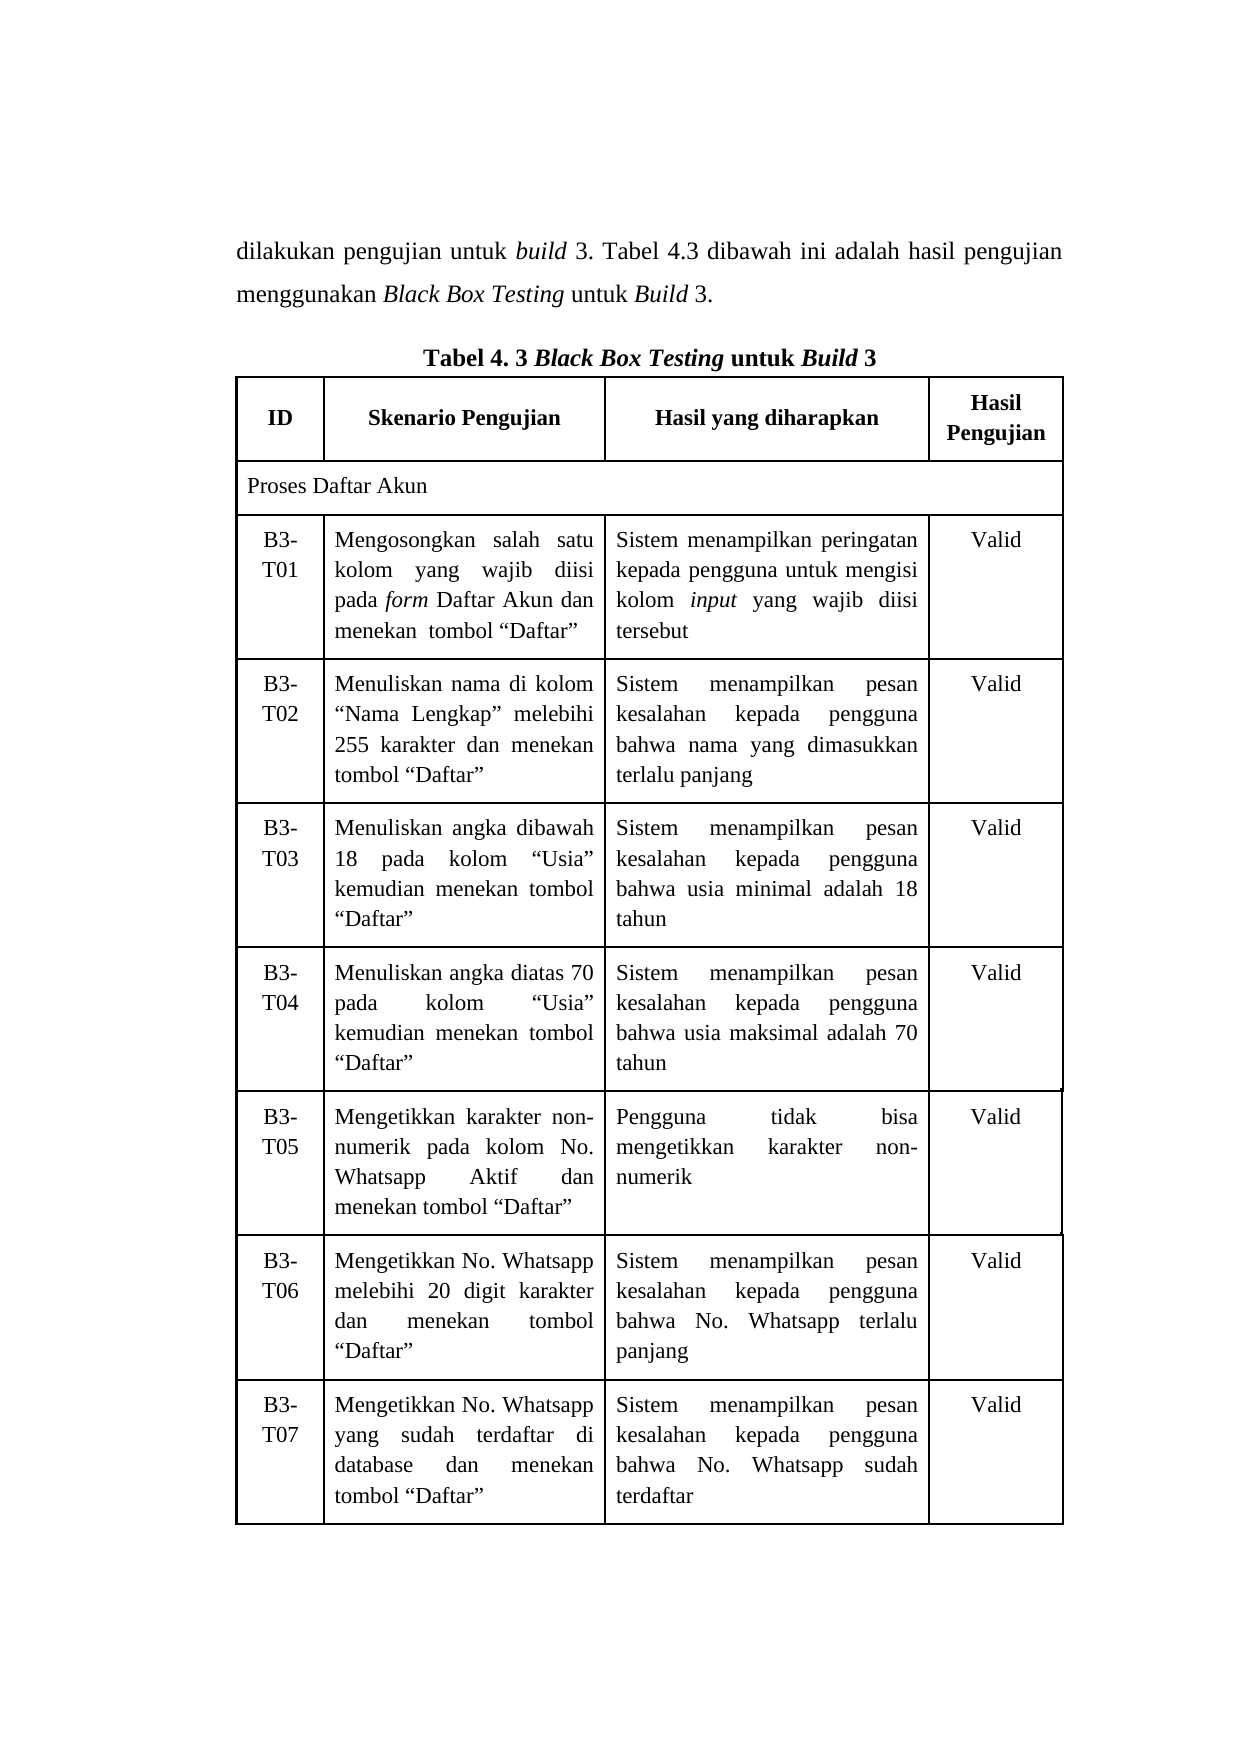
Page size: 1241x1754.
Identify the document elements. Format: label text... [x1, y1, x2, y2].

table_cell Menuliskan nama di kolom “Nama Lengkap” melebihi 255 karakter dan menekan tombol “Daftar” [325, 660, 604, 802]
table_cell Valid [930, 1236, 1062, 1378]
table_cell Sistem menampilkan peringatan kepada pengguna untuk mengisi kolom input yang wajib diisi tersebut [606, 516, 928, 658]
table_cell Sistem menampilkan pesan kesalahan kepada pengguna bahwa nama yang dimasukkan terlalu panjang [606, 660, 928, 802]
table_cell Valid [930, 804, 1062, 946]
table_cell Sistem menampilkan pesan kesalahan kepada pengguna bahwa No. Whatsapp terlalu panjang [606, 1236, 928, 1378]
table_cell Mengetikkan No. Whatsapp yang sudah terdaftar di database dan menekan tombol “Daftar” [325, 1381, 604, 1523]
table_cell Mengetikkan No. Whatsapp melebihi 20 digit karakter dan menekan tombol “Daftar” [325, 1236, 604, 1378]
table_header Hasil yang diharapkan [606, 378, 928, 460]
text Tabel 4. Black Box Testing untuk Build 3 [236, 343, 1063, 372]
table_header ID [238, 378, 323, 460]
table_cell Menuliskan angka diatas 70 pada kolom “Usia” kemudian menekan tombol “Daftar” [325, 948, 604, 1090]
table_cell Mengosongkan salah satu kolom yang wajib diisi pada form Daftar Akun dan menekan tombol “Daftar” [325, 516, 604, 658]
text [236, 236, 1063, 308]
table_cell Valid [930, 516, 1062, 658]
table_cell B3-T07 [238, 1381, 323, 1523]
table_cell Valid [930, 1092, 1061, 1234]
table_cell B3-T05 [238, 1092, 323, 1234]
table_cell Menuliskan angka dibawah 18 pada kolom “Usia” kemudian menekan tombol “Daftar” [325, 804, 604, 946]
table_cell Pengguna tidak bisa mengetikkan karakter non-numerik [606, 1092, 928, 1234]
table_cell B3-T06 [238, 1236, 323, 1378]
table_cell B3-T02 [238, 660, 323, 802]
table_cell Sistem menampilkan pesan kesalahan kepada pengguna bahwa usia maksimal adalah 70 tahun [606, 948, 928, 1090]
table_cell B3-T01 [238, 516, 323, 658]
table_cell Mengetikkan karakter non-numerik pada kolom No. Whatsapp Aktif dan menekan tombol “Daftar” [325, 1092, 604, 1234]
table_cell B3-T04 [238, 948, 323, 1090]
table_cell Valid [930, 660, 1062, 802]
table_cell Valid [930, 1381, 1062, 1523]
table_cell Sistem menampilkan pesan kesalahan kepada pengguna bahwa usia minimal adalah 18 tahun [606, 804, 928, 946]
table_cell Sistem menampilkan pesan kesalahan kepada pengguna bahwa No. Whatsapp sudah terdaftar [606, 1381, 928, 1523]
table_header Hasil Pengujian [930, 378, 1062, 460]
table_cell Valid [930, 948, 1062, 1090]
table_header Skenario Pengujian [325, 378, 604, 460]
table_cell B3-T03 [238, 804, 323, 946]
table_cell Proses Daftar Akun [238, 462, 1062, 513]
